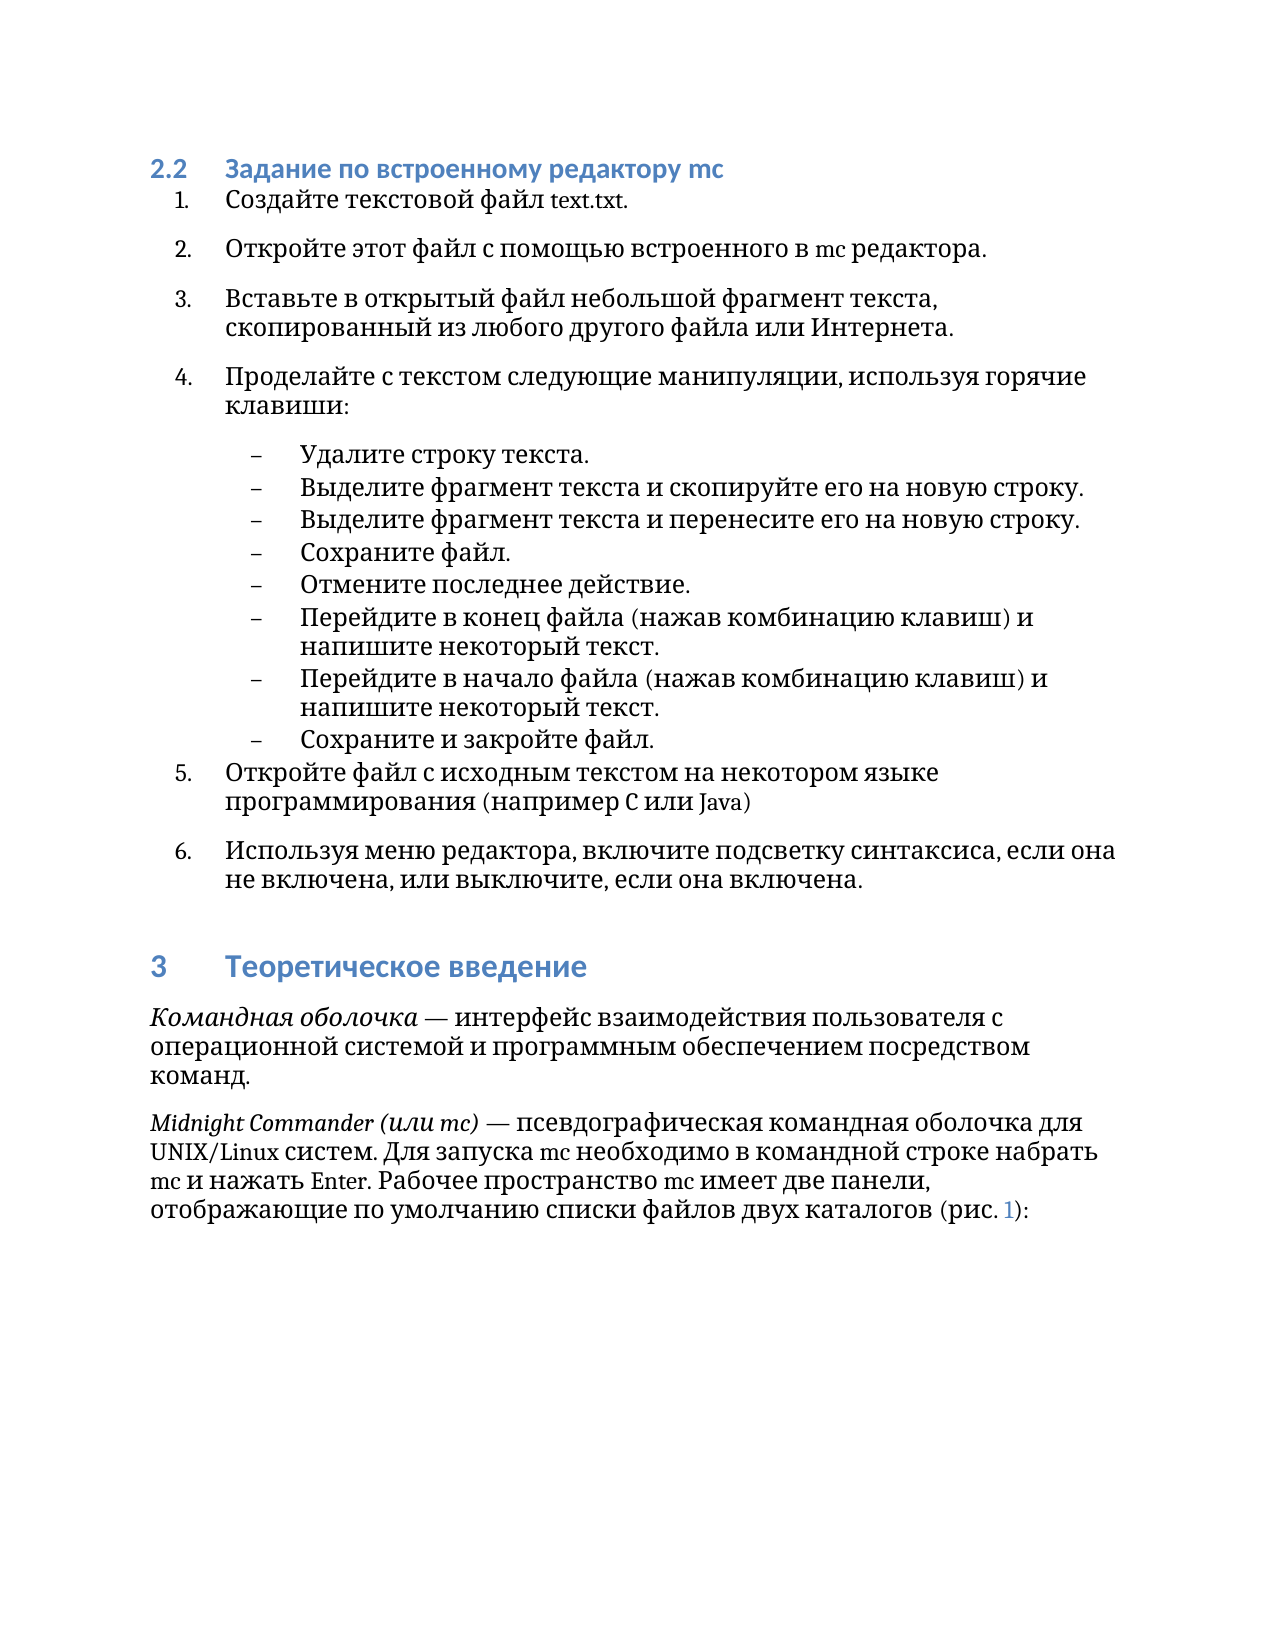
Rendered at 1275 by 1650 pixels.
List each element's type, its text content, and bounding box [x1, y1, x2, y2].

list Вставьте в открытый файл небольшой фрагмент текста, скопированный из любого другого файла или Интернета. [175, 285, 1125, 342]
list Отмените последнее действие. [250, 571, 1125, 600]
list Перейдите в начало файла (нажав комбинацию клавиш) и напишите некоторый текст. [250, 665, 1125, 723]
list Сохраните файл. [250, 539, 1125, 568]
list Откройте файл с исходным текстом на некотором языке программирования (например C или Java) [175, 759, 1125, 816]
list Создайте текстовой файл text.txt. [175, 186, 1125, 214]
list Проделайте с текстом следующие манипуляции, используя горячие клавиши: [175, 363, 1125, 421]
list Удалите строку текста. [250, 441, 1125, 470]
list Выделите фрагмент текста и перенесите его на новую строку. [250, 506, 1125, 535]
list Перейдите в конец файла (нажав комбинацию клавиш) и напишите некоторый текст. [250, 604, 1125, 661]
subtitle 2.2 Задание по встроенному редактору mc [150, 150, 1125, 186]
list Сохраните и закройте файл. [250, 726, 1125, 755]
subtitle 3 Теоретическое введение [150, 945, 1125, 986]
list Выделите фрагмент текста и скопируйте его на новую строку. [250, 474, 1125, 503]
list Откройте этот файл с помощью встроенного в mc редактора. [175, 235, 1125, 264]
list Используя меню редактора, включите подсветку синтаксиса, если она не включена, или выключите, если она включена. [175, 837, 1125, 895]
text Командная оболочка — интерфейс взаимодействия пользователя с операционной системой и программным обеспечением посредством команд. [150, 1004, 1125, 1091]
text Midnight Commander (или mc) — псевдографическая командная оболочка для UNIX/Linux систем. Для запуска mc необходимо в командной строке набрать mc и нажать Enter. Рабочее пространство mc имеет две панели, отображающие по умолчанию списки файлов двух каталогов (рис. 1): [150, 1109, 1125, 1224]
